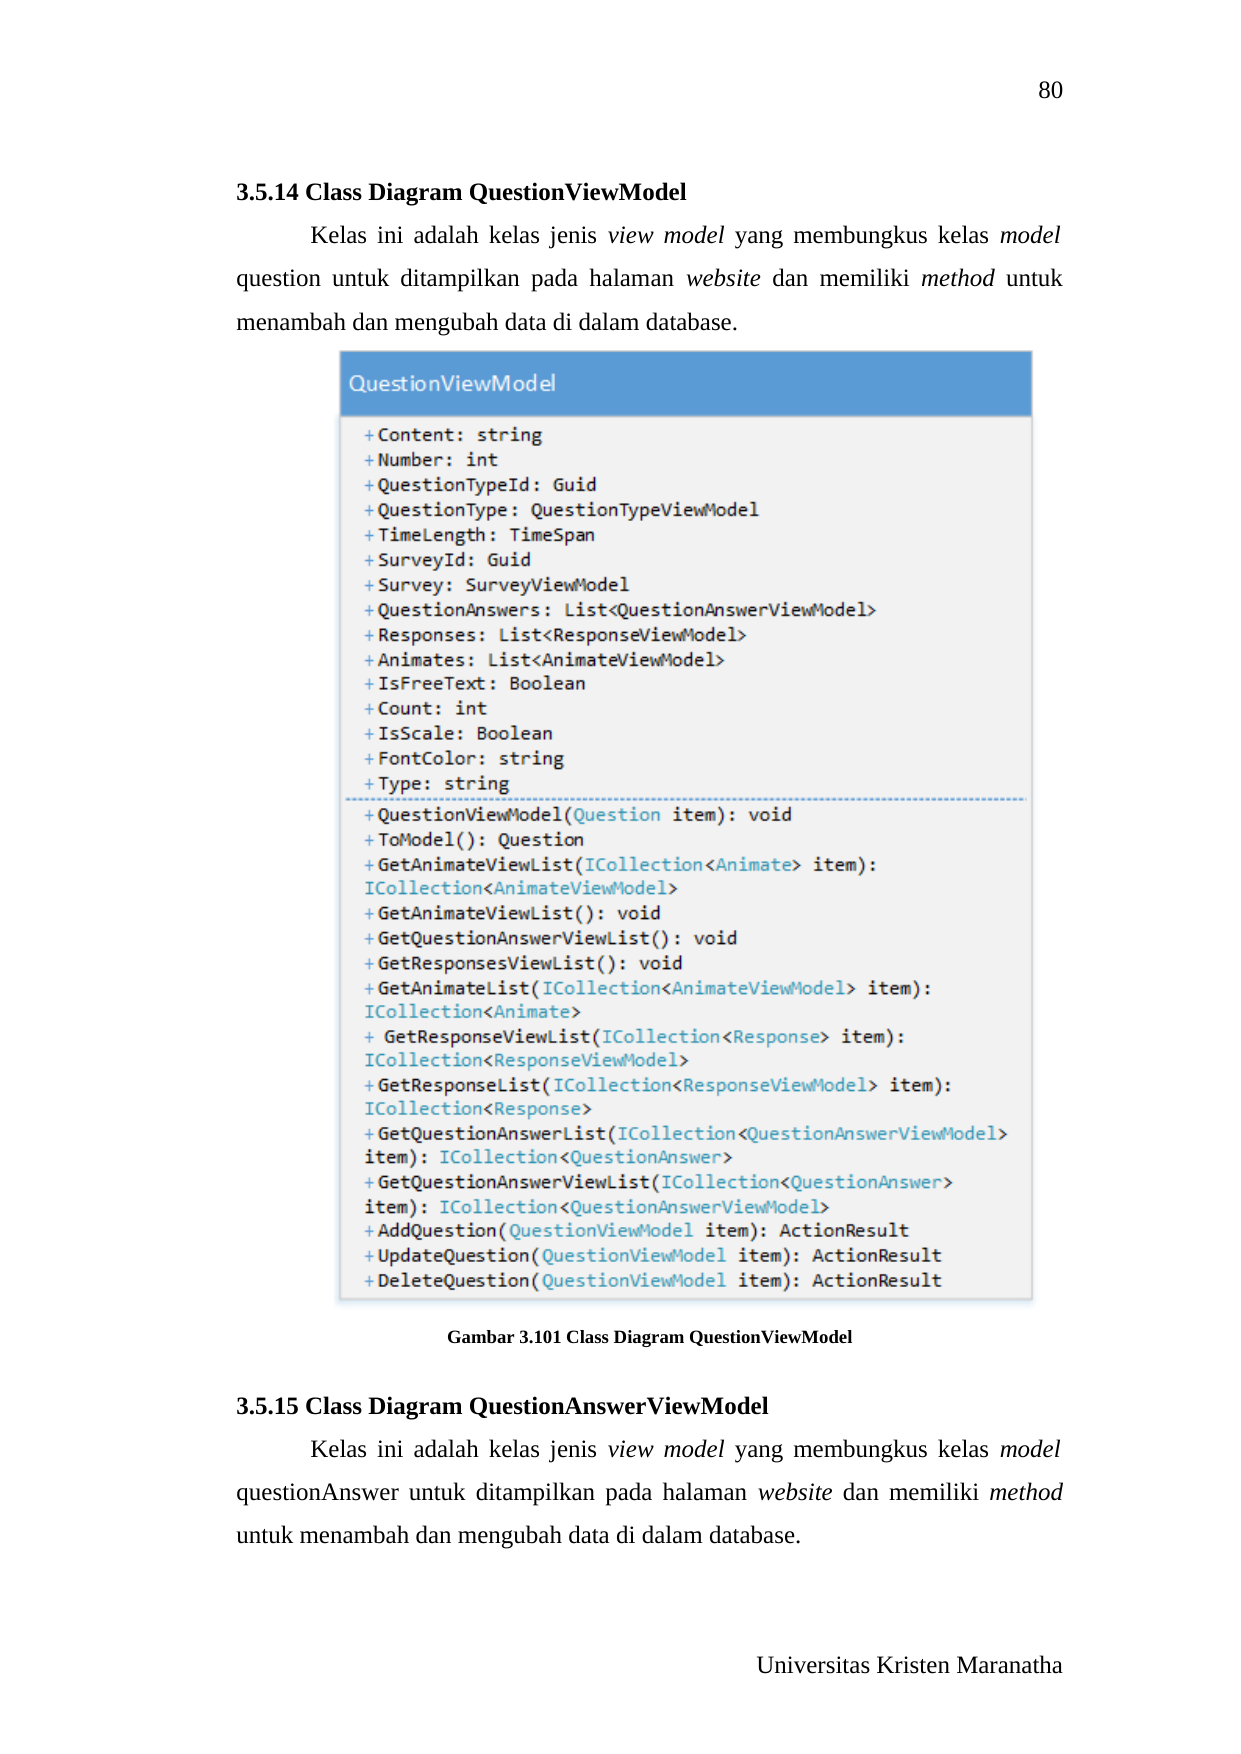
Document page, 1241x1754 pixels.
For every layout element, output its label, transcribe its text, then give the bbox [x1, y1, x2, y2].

text Kelas ini adalah kelas jenis view model yang membungkus kelas model question untuk ditampilkan pada halaman website dan memiliki method untuk menambah dan mengubah data di dalam database. [236, 220, 1063, 335]
subtitle Class Diagram QuestionViewModel [236, 177, 1063, 206]
picture [333, 349, 1041, 1312]
subtitle Class Diagram QuestionAnswerViewModel [236, 1391, 1063, 1420]
text Kelas ini adalah kelas jenis view model yang membungkus kelas model questionAnswer untuk ditampilkan pada halaman website dan memiliki method untuk menambah dan mengubah data di dalam database. [236, 1434, 1063, 1549]
